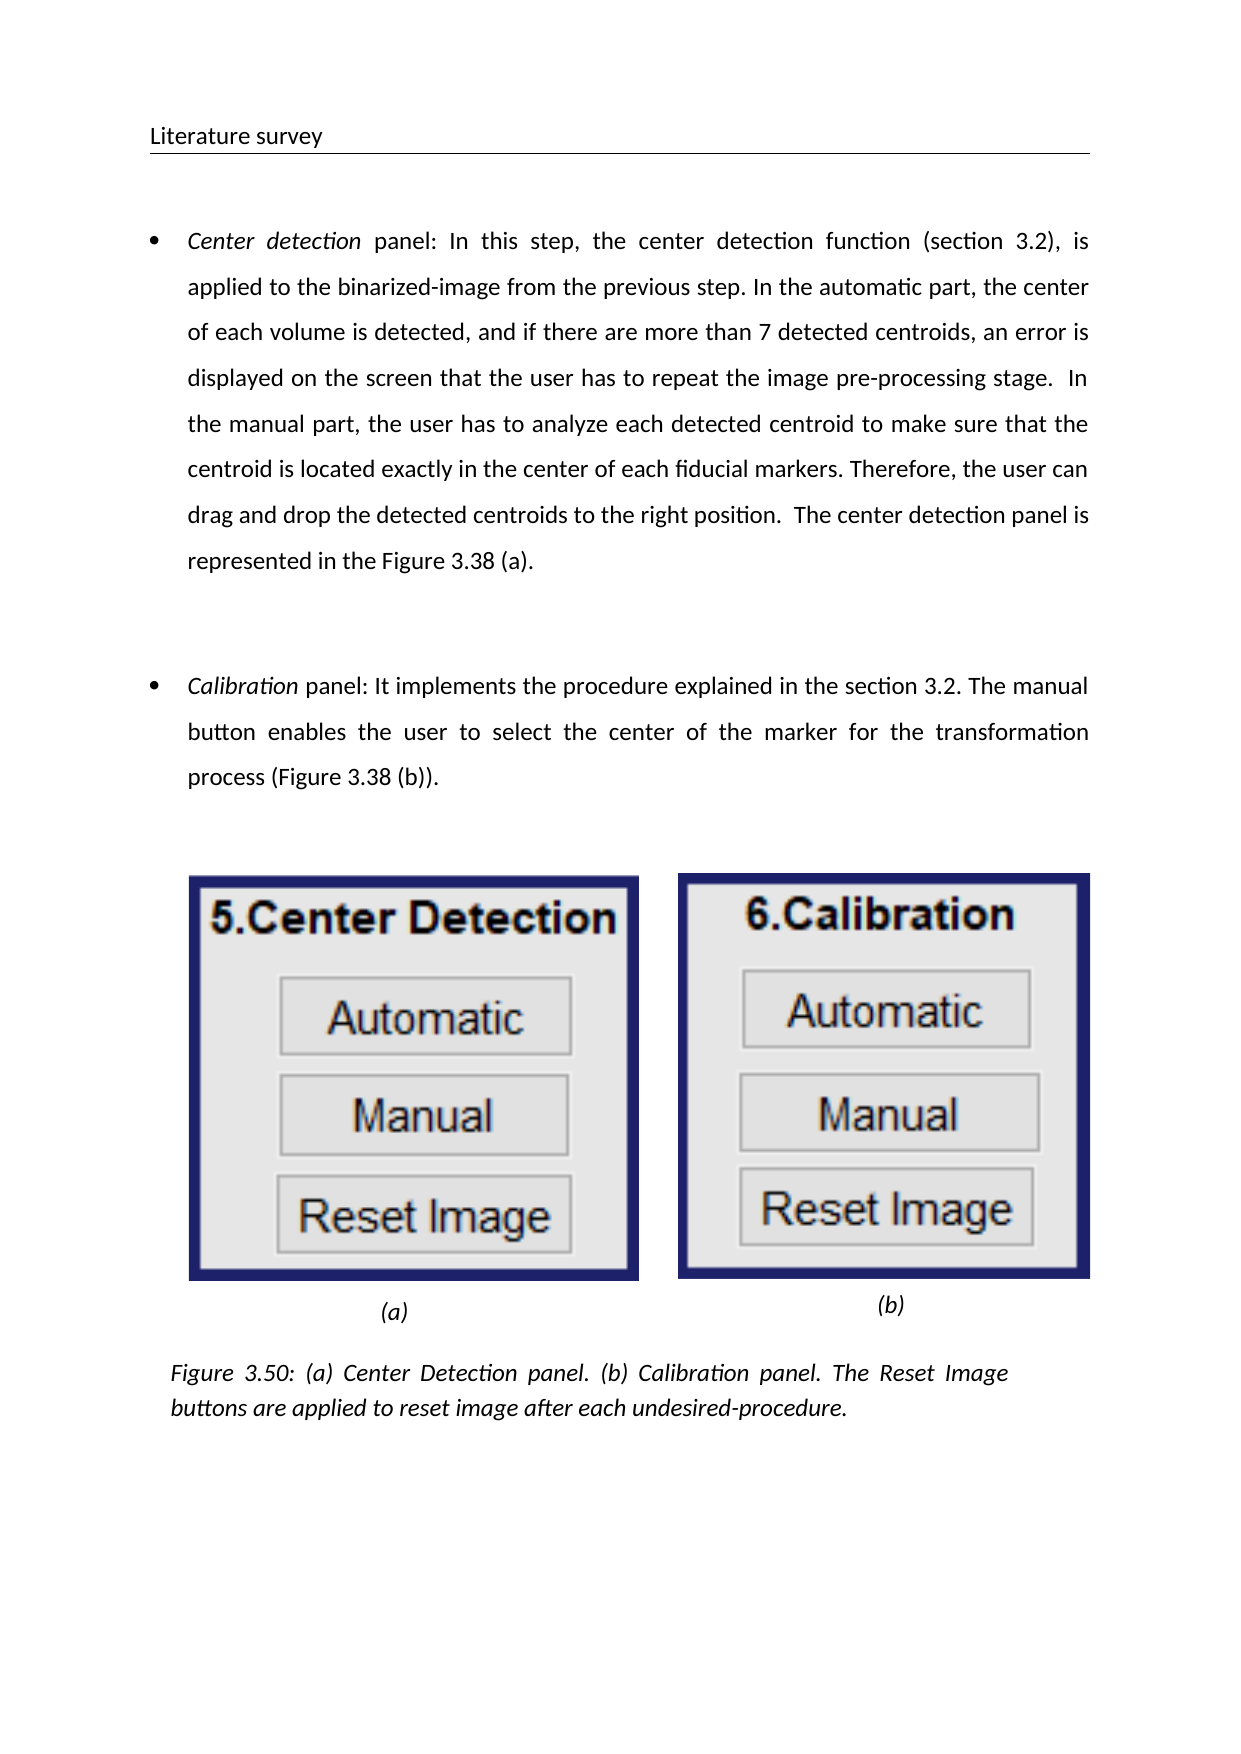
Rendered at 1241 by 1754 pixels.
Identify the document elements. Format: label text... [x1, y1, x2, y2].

picture [188, 875, 639, 1281]
list Calibration panel: It implements the procedure explained in the section 3.2. The manual button enables the user to select the center of the marker for the transformation process (Figure 3.38 (b)). [150, 670, 1090, 792]
list Center detection panel: In this step, the center detection function (section 3.2), is applied to the binarized-image from the previous step. In the automatic part, the center of each volume is detected, and if there are more than 7 detected centroids, an error is displayed on the screen that the user has to repeat the image pre-processing stage. In the manual part, the user has to analyze each detected centroid to make sure that the centroid is located exactly in the center of each fiducial markers. Therefore, the user can drag and drop the detected centroids to the right position. The center detection panel is represented in the Figure 3.38 (a). [150, 225, 1090, 576]
picture [678, 873, 1091, 1279]
